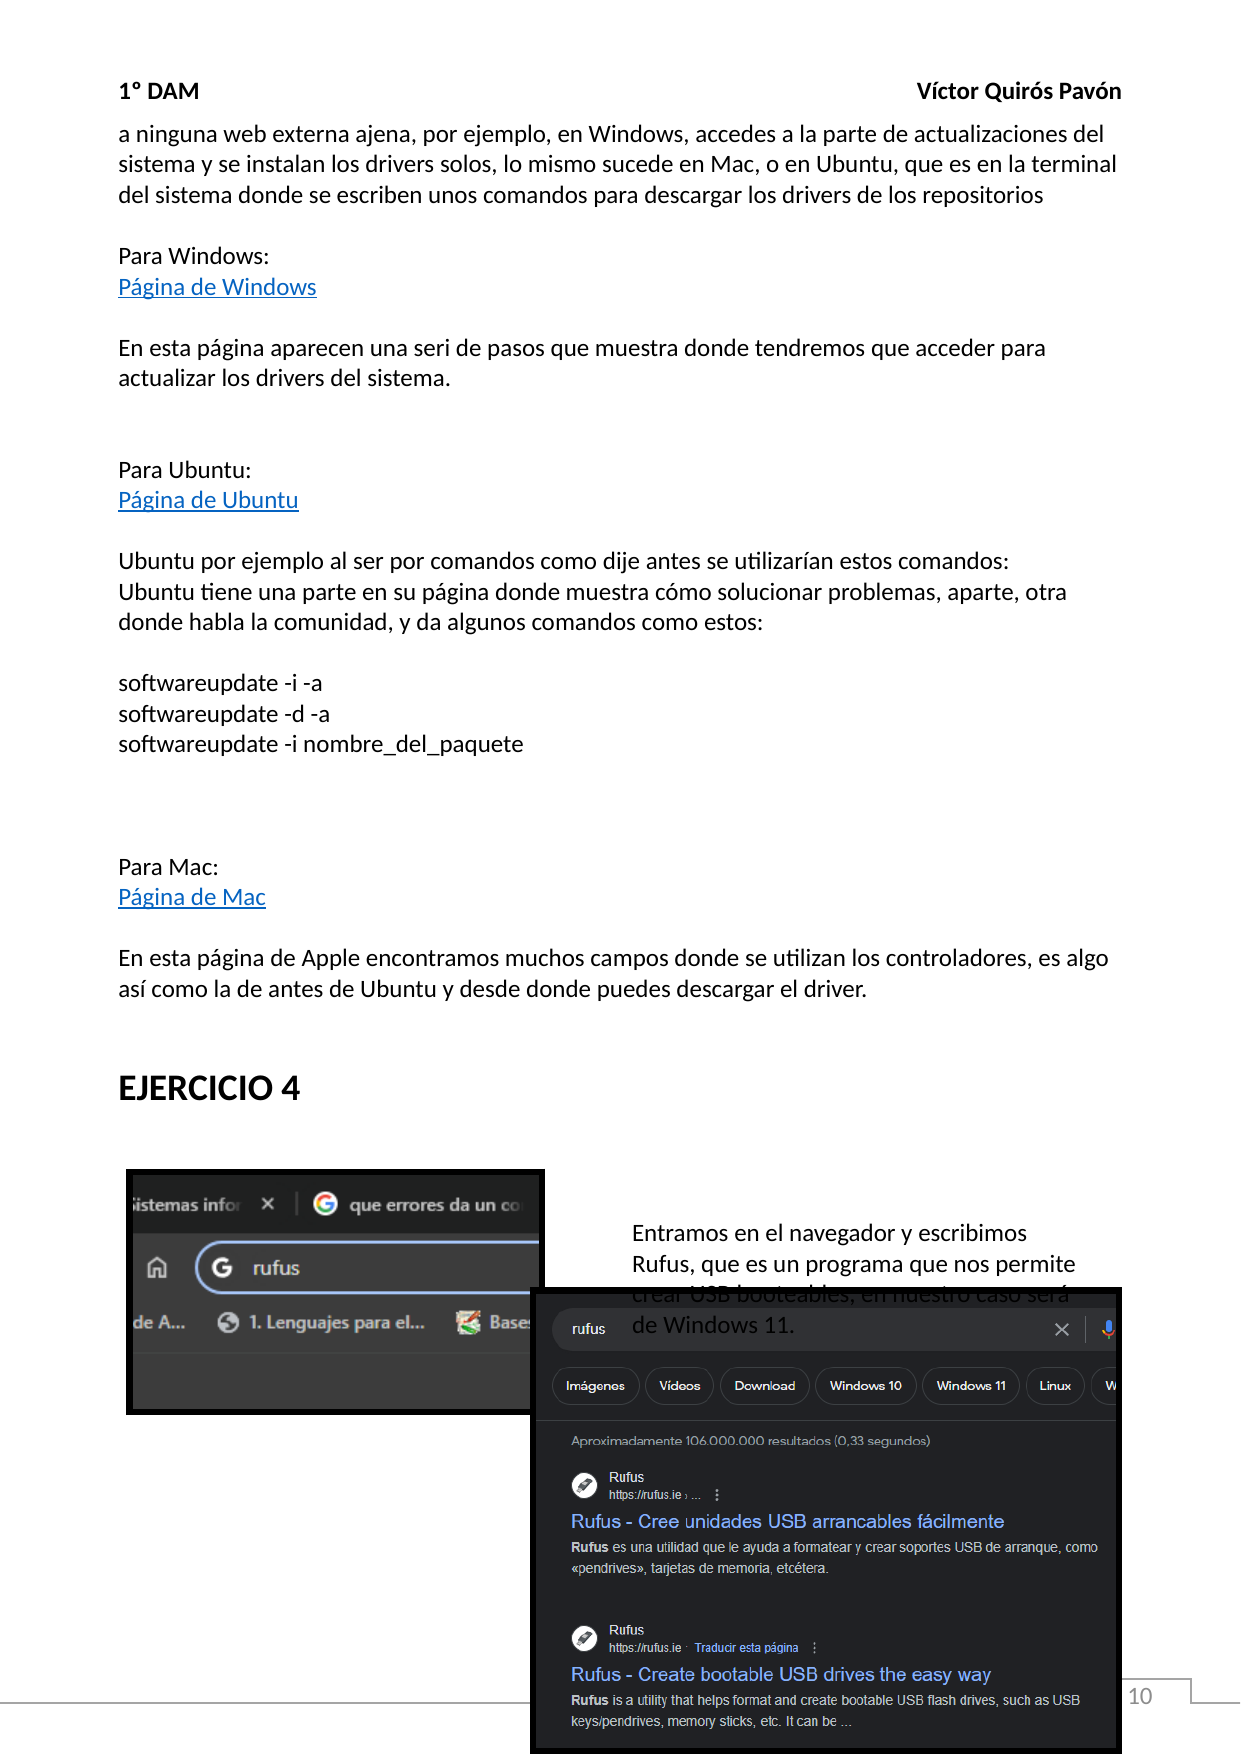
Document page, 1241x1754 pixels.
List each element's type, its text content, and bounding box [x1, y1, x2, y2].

text EJERCICIO 4 [118, 1064, 1122, 1110]
picture [1011, 1294, 1018, 1300]
text softwareupdate -i nombre_del_paquete [118, 728, 1122, 759]
text Para Ubuntu: [118, 454, 1122, 484]
text softwareupdate -i -a [118, 667, 1122, 698]
text Página de Windows [118, 271, 1122, 301]
text Ubuntu por ejemplo al ser por comandos como dije antes se utilizarían estos comandos: [118, 545, 1122, 576]
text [118, 118, 1122, 210]
picture [752, 1294, 759, 1300]
text Página de Mac [118, 881, 1122, 912]
picture [693, 1294, 701, 1300]
text En esta página de Apple encontramos muchos campos donde se utilizan los controladores, es algo así como la de antes de Ubuntu y desde donde puedes descargar el driver. [118, 942, 1122, 1003]
text Para Windows: [118, 240, 1122, 271]
text Para Mac: [118, 851, 1122, 881]
picture [960, 1294, 967, 1300]
text softwareupdate -d -a [118, 698, 1122, 728]
text En esta página aparecen una seri de pasos que muestra donde tendremos que acceder para actualizar los drivers del sistema. [118, 332, 1122, 393]
picture [536, 1294, 1116, 1748]
picture [765, 1294, 772, 1300]
text Ubuntu tiene una parte en su página donde muestra cómo solucionar problemas, aparte, otra donde habla la comunidad, y da algunos comandos como estos: [118, 576, 1122, 637]
picture [133, 1175, 539, 1409]
text Página de Ubuntu [118, 484, 1122, 515]
